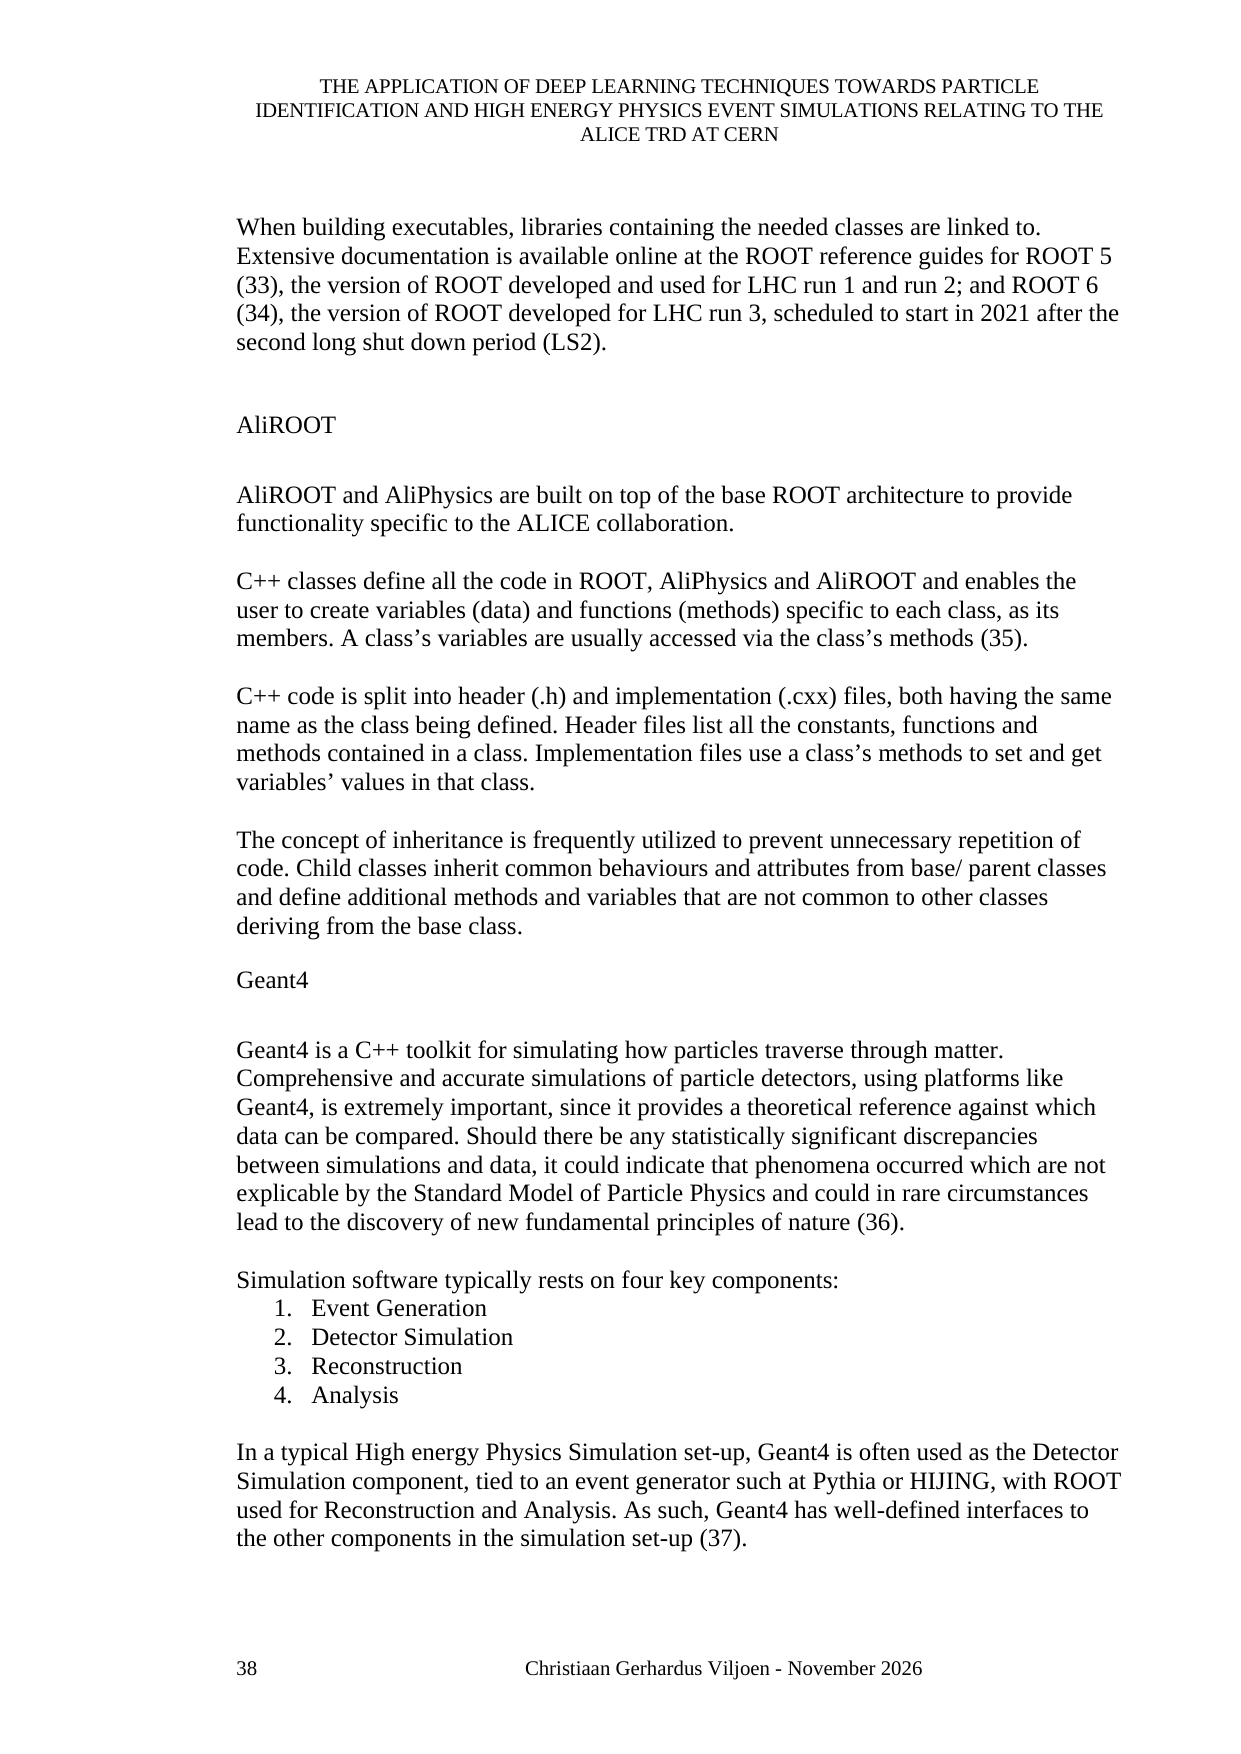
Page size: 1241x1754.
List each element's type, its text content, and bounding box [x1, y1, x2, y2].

text C++ code is split into header (.h) and implementation (.cxx) files, both having the same name as the class being defined. Header files list all the constants, functions and methods contained in a class. Implementation files use a class’s methods to set and get variables’ values in that class. [236, 681, 1122, 796]
list Detector Simulation [274, 1322, 1122, 1351]
list Event Generation [274, 1293, 1122, 1322]
text AliROOT and AliPhysics are built on top of the base ROOT architecture to provide functionality specific to the ALICE collaboration. [236, 480, 1122, 537]
subtitle AliROOT [236, 410, 1122, 438]
text The concept of inheritance is frequently utilized to prevent unnecessary repetition of code. Child classes inherit common behaviours and attributes from base/ parent classes and define additional methods and variables that are not common to other classes deriving from the base class. [236, 825, 1122, 940]
subtitle Geant4 [236, 965, 1122, 993]
text C++ classes define all the code in ROOT, AliPhysics and AliROOT and enables the user to create variables (data) and functions (methods) specific to each class, as its members. A class’s variables are usually accessed via the class’s methods . [236, 566, 1122, 652]
text Simulation software typically rests on four key components: [236, 1265, 1122, 1293]
list Analysis [274, 1380, 1122, 1408]
text When building executables, libraries containing the needed classes are linked to. Extensive documentation is available online at the ROOT reference guides for ROOT 5 , the version of ROOT developed and used for LHC run 1 and run 2; and ROOT 6 , the version of ROOT developed for LHC run 3, scheduled to start in 2021 after the second long shut down period (LS2). [236, 212, 1122, 356]
list Reconstruction [274, 1351, 1122, 1380]
text Geant4 is a C++ toolkit for simulating how particles traverse through matter. Comprehensive and accurate simulations of particle detectors, using platforms like Geant4, is extremely important, since it provides a theoretical reference against which data can be compared. Should there be any statistically significant discrepancies between simulations and data, it could indicate that phenomena occurred which are not explicable by the Standard Model of Particle Physics and could in rare circumstances lead to the discovery of new fundamental principles of nature . [236, 1035, 1122, 1236]
text In a typical High energy Physics Simulation set-up, Geant4 is often used as the Detector Simulation component, tied to an event generator such at Pythia or HIJING, with ROOT used for Reconstruction and Analysis. As such, Geant4 has well-defined interfaces to the other components in the simulation set-up . [236, 1437, 1122, 1552]
